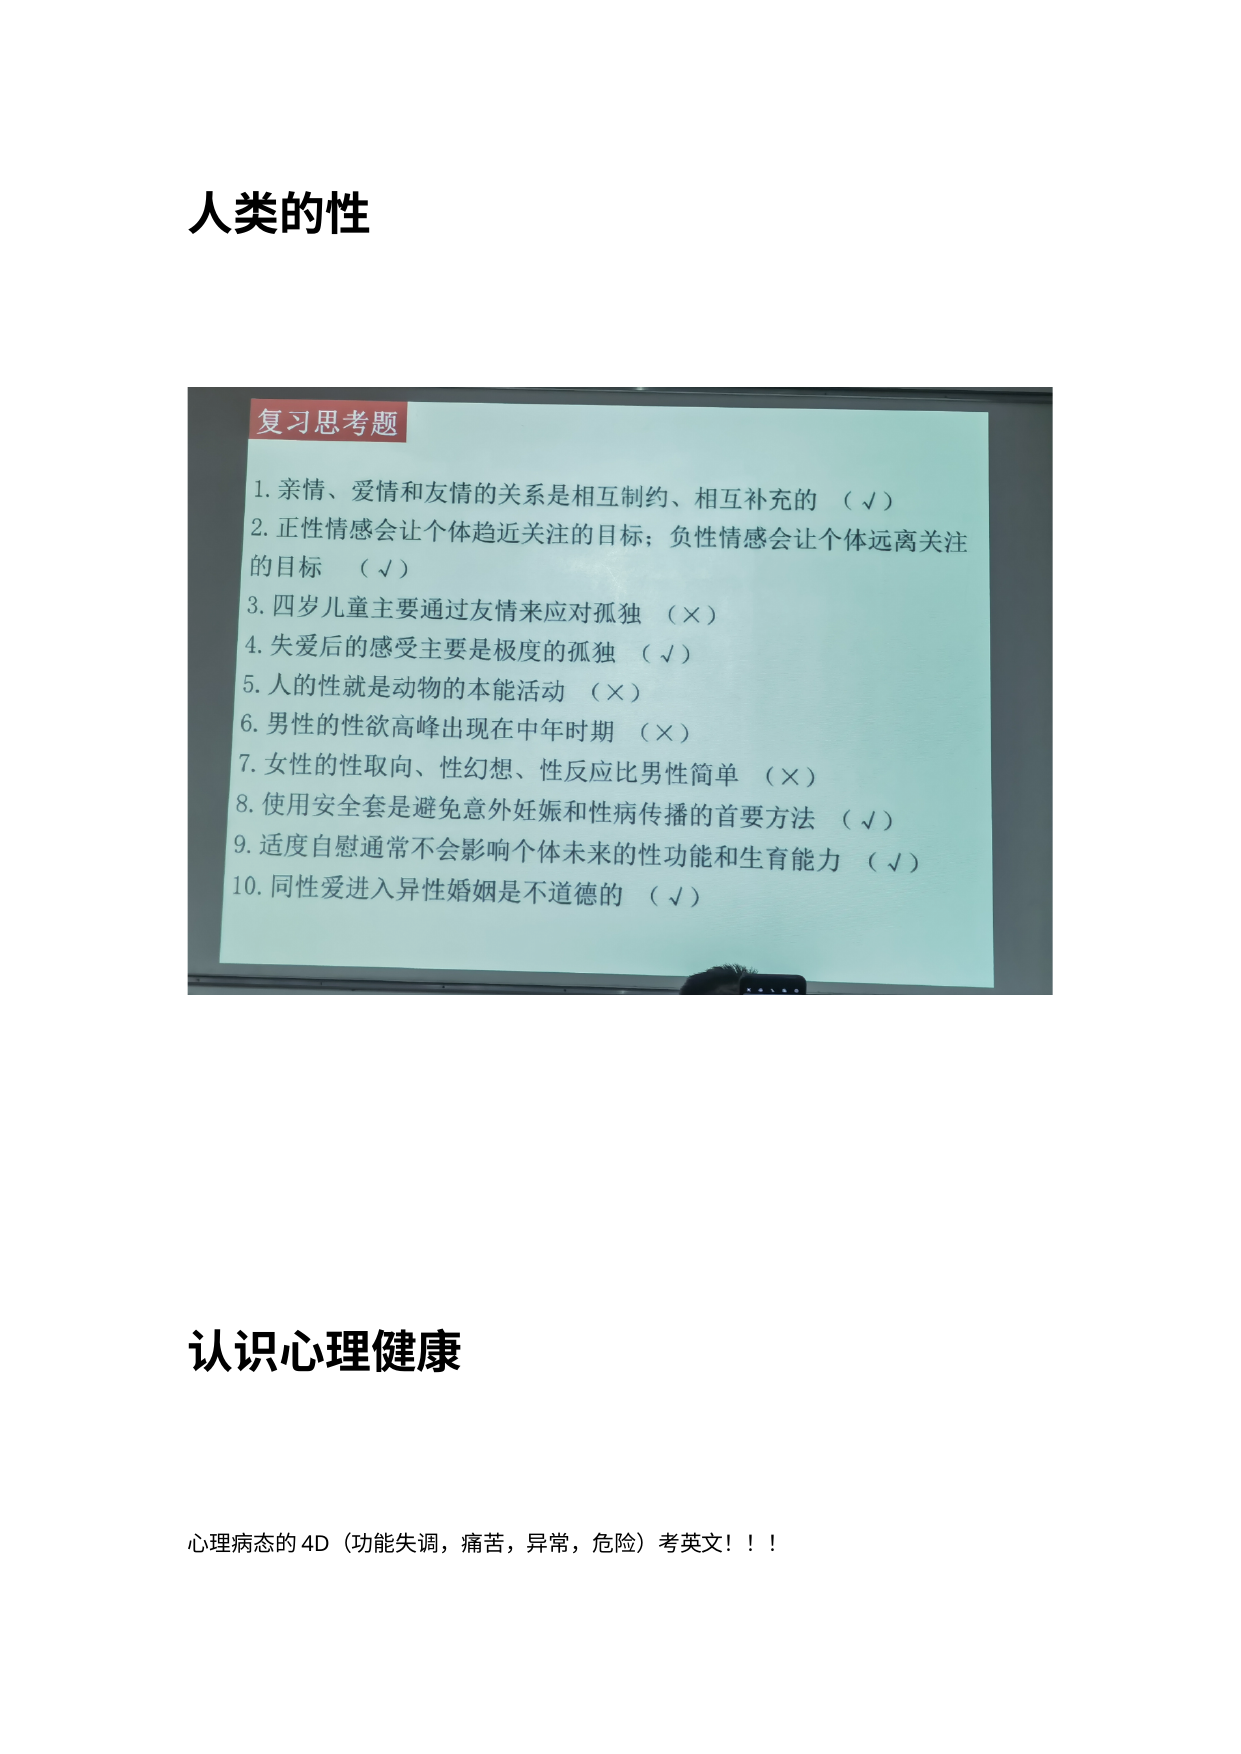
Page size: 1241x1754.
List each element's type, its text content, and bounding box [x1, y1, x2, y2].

text 心理病态的4D（功能失调，痛苦，异常，危险）考英文！！！ [187, 1526, 1053, 1558]
subtitle 认识心理健康 [187, 1300, 1053, 1398]
subtitle 人类的性 [187, 162, 1053, 259]
picture [187, 387, 1053, 995]
